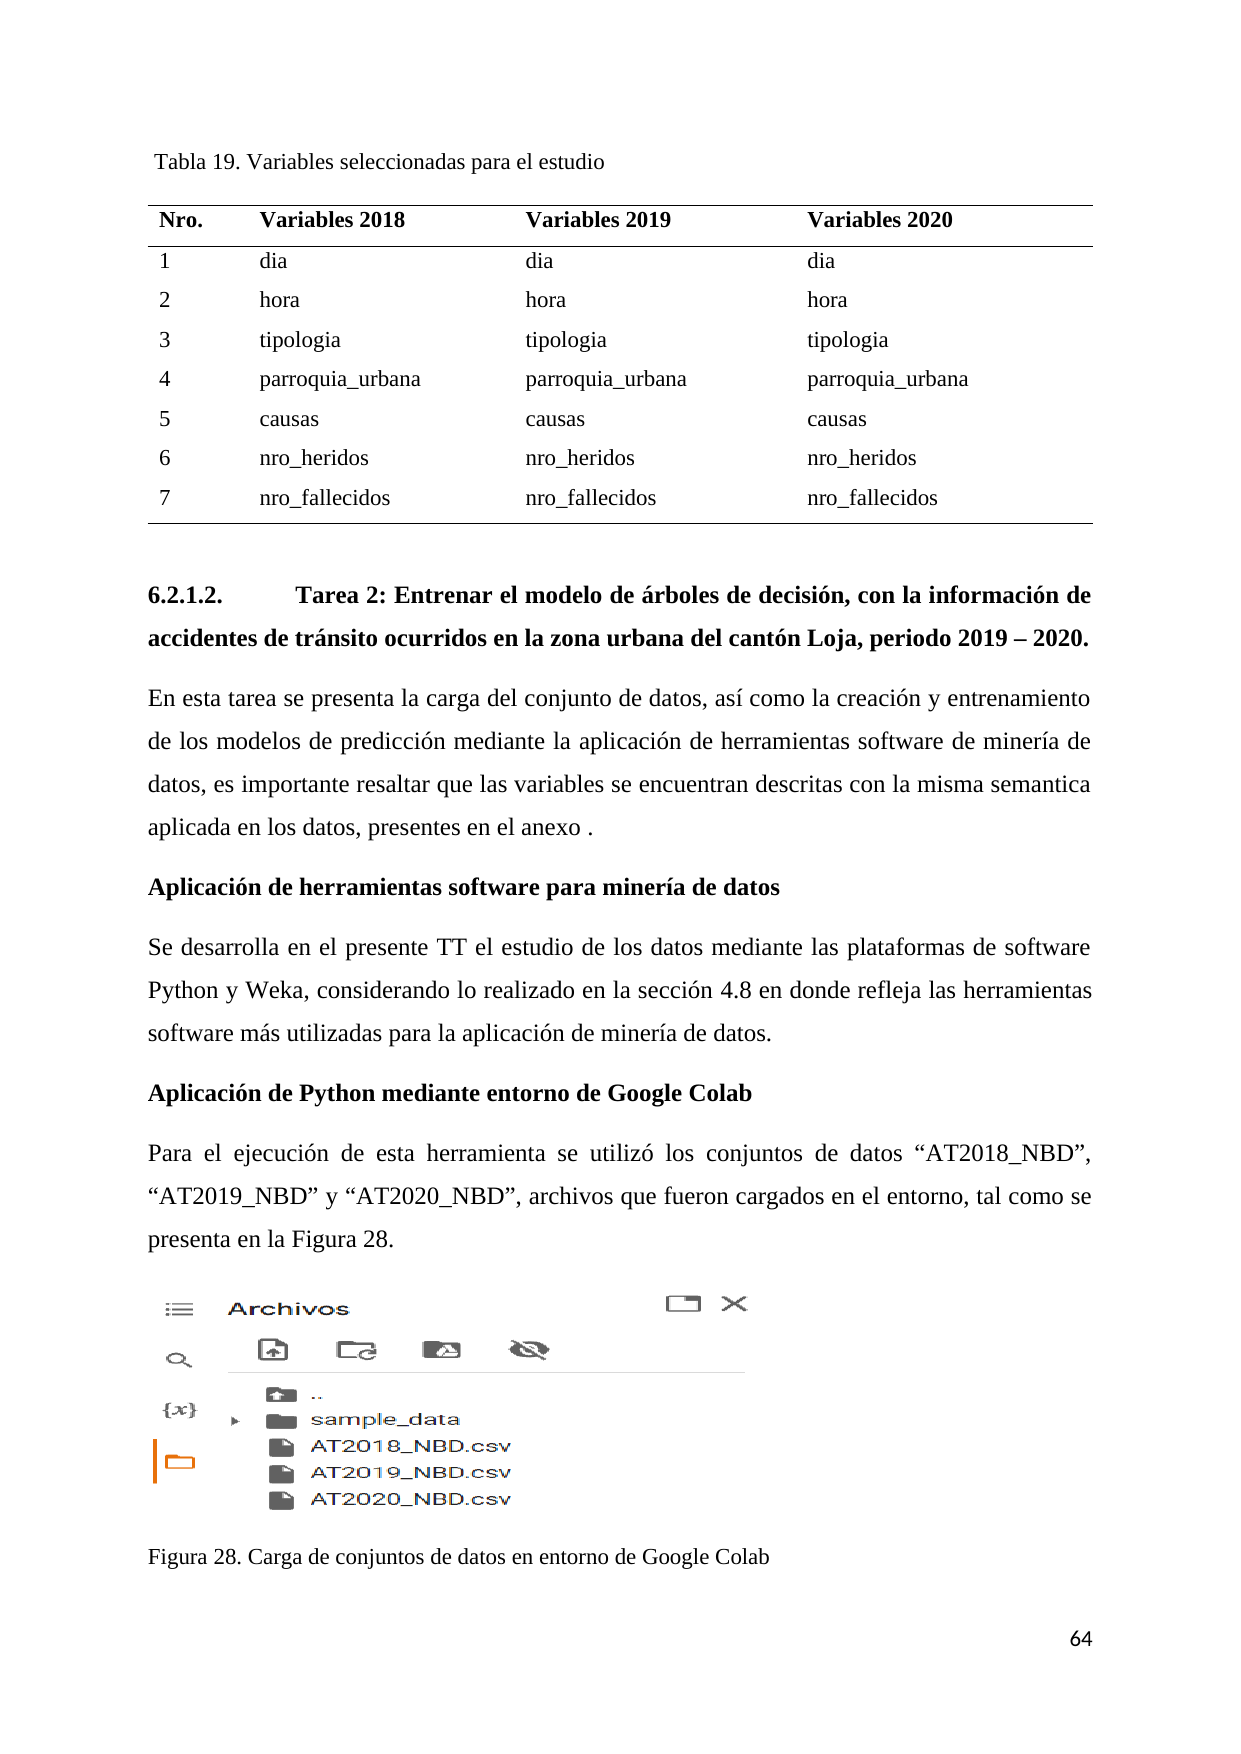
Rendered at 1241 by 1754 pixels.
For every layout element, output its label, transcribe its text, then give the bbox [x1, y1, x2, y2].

table_cell parroquia_urbana [796, 365, 1092, 404]
table_cell parroquia_urbana [514, 365, 796, 404]
table_cell nro_fallecidos [514, 484, 796, 523]
table_cell 5 [148, 405, 248, 444]
table_cell causas [248, 405, 514, 444]
table_cell nro_fallecidos [796, 484, 1092, 523]
table_cell tipologia [514, 326, 796, 365]
table_cell causas [796, 405, 1092, 444]
table_cell 2 [148, 286, 248, 326]
text Para el ejecución de esta herramienta se utilizó los conjuntos de datos “AT2018_NBD”, “AT2019_NBD” y “AT2020_NBD”, archivos que fueron cargados en el entorno, tal como se presenta en la Figura 28. [148, 1138, 1092, 1253]
table_cell 3 [148, 326, 248, 365]
table_cell nro_fallecidos [248, 484, 514, 523]
text Se desarrolla en el presente TT el estudio de los datos mediante las plataformas de software Python y Weka, considerando lo realizado en la sección 4.8 en donde refleja las herramientas software más utilizadas para la aplicación de minería de datos. [148, 932, 1092, 1047]
table_header Nro. [148, 206, 248, 246]
table_cell dia [796, 247, 1092, 286]
table_cell 7 [148, 484, 248, 523]
table_header Variables 2019 [514, 206, 796, 246]
text En esta tarea se presenta la carga del conjunto de datos, así como la creación y entrenamiento de los modelos de predicción mediante la aplicación de herramientas software de minería de datos, es importante resaltar que las variables se encuentran descritas con la misma semantica aplicada en los datos, presentes en el anexo 0. [148, 683, 1092, 841]
text Aplicación de Python mediante entorno de Google Colab [148, 1078, 1092, 1107]
table_cell hora [796, 286, 1092, 326]
table_cell hora [248, 286, 514, 326]
table_cell 4 [148, 365, 248, 404]
table_header Variables 2018 [248, 206, 514, 246]
table_header Variables 2020 [796, 206, 1092, 246]
table_cell dia [248, 247, 514, 286]
table_cell parroquia_urbana [248, 365, 514, 404]
list Tarea 2: Entrenar el modelo de árboles de decisión, con la información de accidentes de tránsito ocurridos en la zona urbana del cantón Loja, periodo 2019 – 2020. [148, 580, 1092, 652]
table_cell nro_heridos [248, 444, 514, 483]
text Aplicación de herramientas software para minería de datos [148, 872, 1092, 901]
table_cell dia [514, 247, 796, 286]
table_cell tipologia [248, 326, 514, 365]
table_cell nro_heridos [514, 444, 796, 483]
picture [147, 1283, 764, 1513]
table_cell hora [514, 286, 796, 326]
text Figura 28. Carga de conjuntos de datos en entorno de Google Colab [148, 1543, 1092, 1569]
table_cell 1 [148, 247, 248, 286]
table_cell 6 [148, 444, 248, 483]
table_cell tipologia [796, 326, 1092, 365]
table_cell nro_heridos [796, 444, 1092, 483]
table_cell causas [514, 405, 796, 444]
text Tabla 19. Variables seleccionadas para el estudio [148, 148, 1092, 174]
